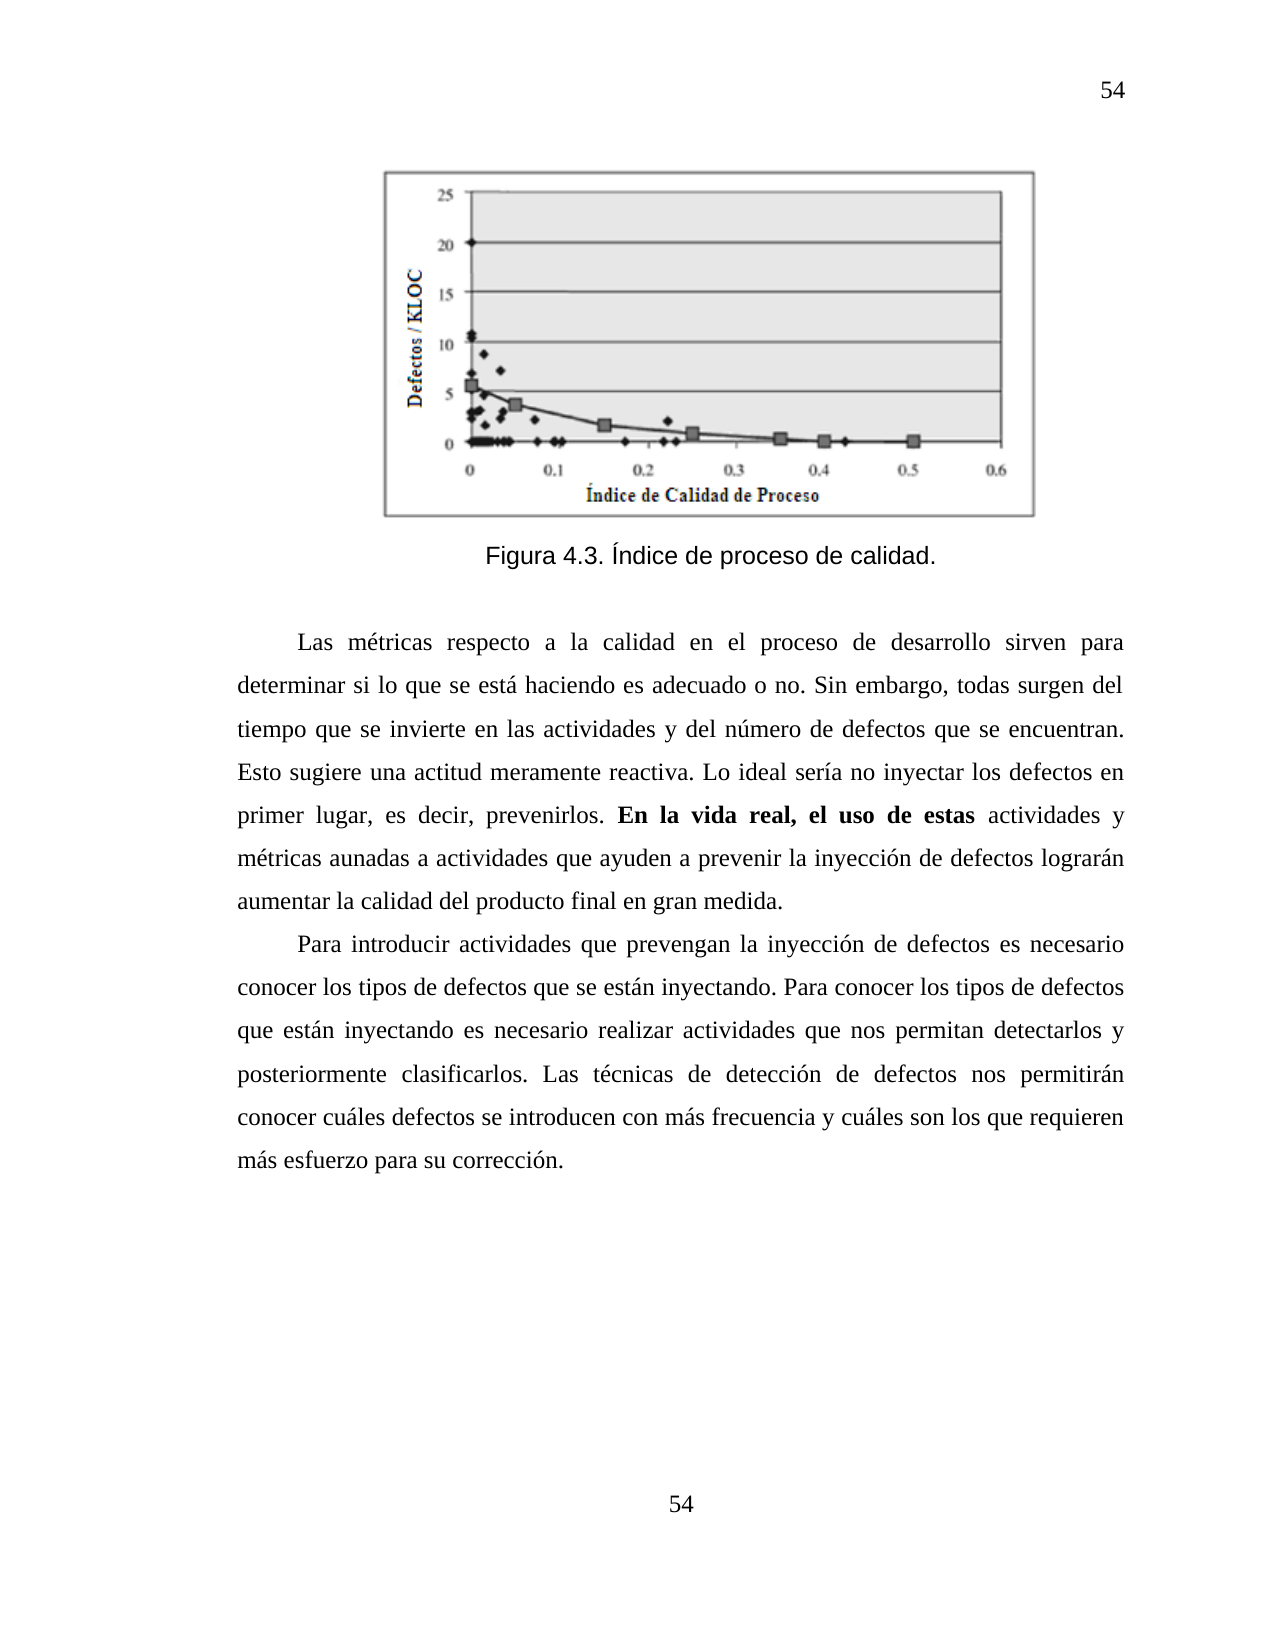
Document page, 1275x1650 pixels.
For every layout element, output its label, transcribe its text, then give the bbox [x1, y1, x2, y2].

text Para introducir actividades que prevengan la inyección de defectos es necesario conocer los tipos de defectos que se están inyectando. Para conocer los tipos de defectos que están inyectando es necesario realizar actividades que nos permitan detectarlos y posteriormente clasificarlos. Las técnicas de detección de defectos nos permitirán conocer cuáles defectos se introducen con más frecuencia y cuáles son los que requieren más esfuerzo para su corrección. [237, 929, 1125, 1174]
text Las métricas respecto a la calidad en el proceso de desarrollo sirven para determinar si lo que se está haciendo es adecuado o no. Sin embargo, todas surgen del tiempo que se invierte en las actividades y del número de defectos que se encuentran. Esto sugiere una actitud meramente reactiva. Lo ideal sería no inyectar los defectos en primer lugar, es decir, prevenirlos. En la vida real, el uso de estas actividades y métricas aunadas a actividades que ayuden a prevenir la inyección de defectos lograrán aumentar la calidad del producto final en gran medida. [237, 627, 1125, 915]
picture [375, 161, 1047, 527]
text Figura 4.3. Índice de proceso de calidad. [237, 541, 1125, 570]
